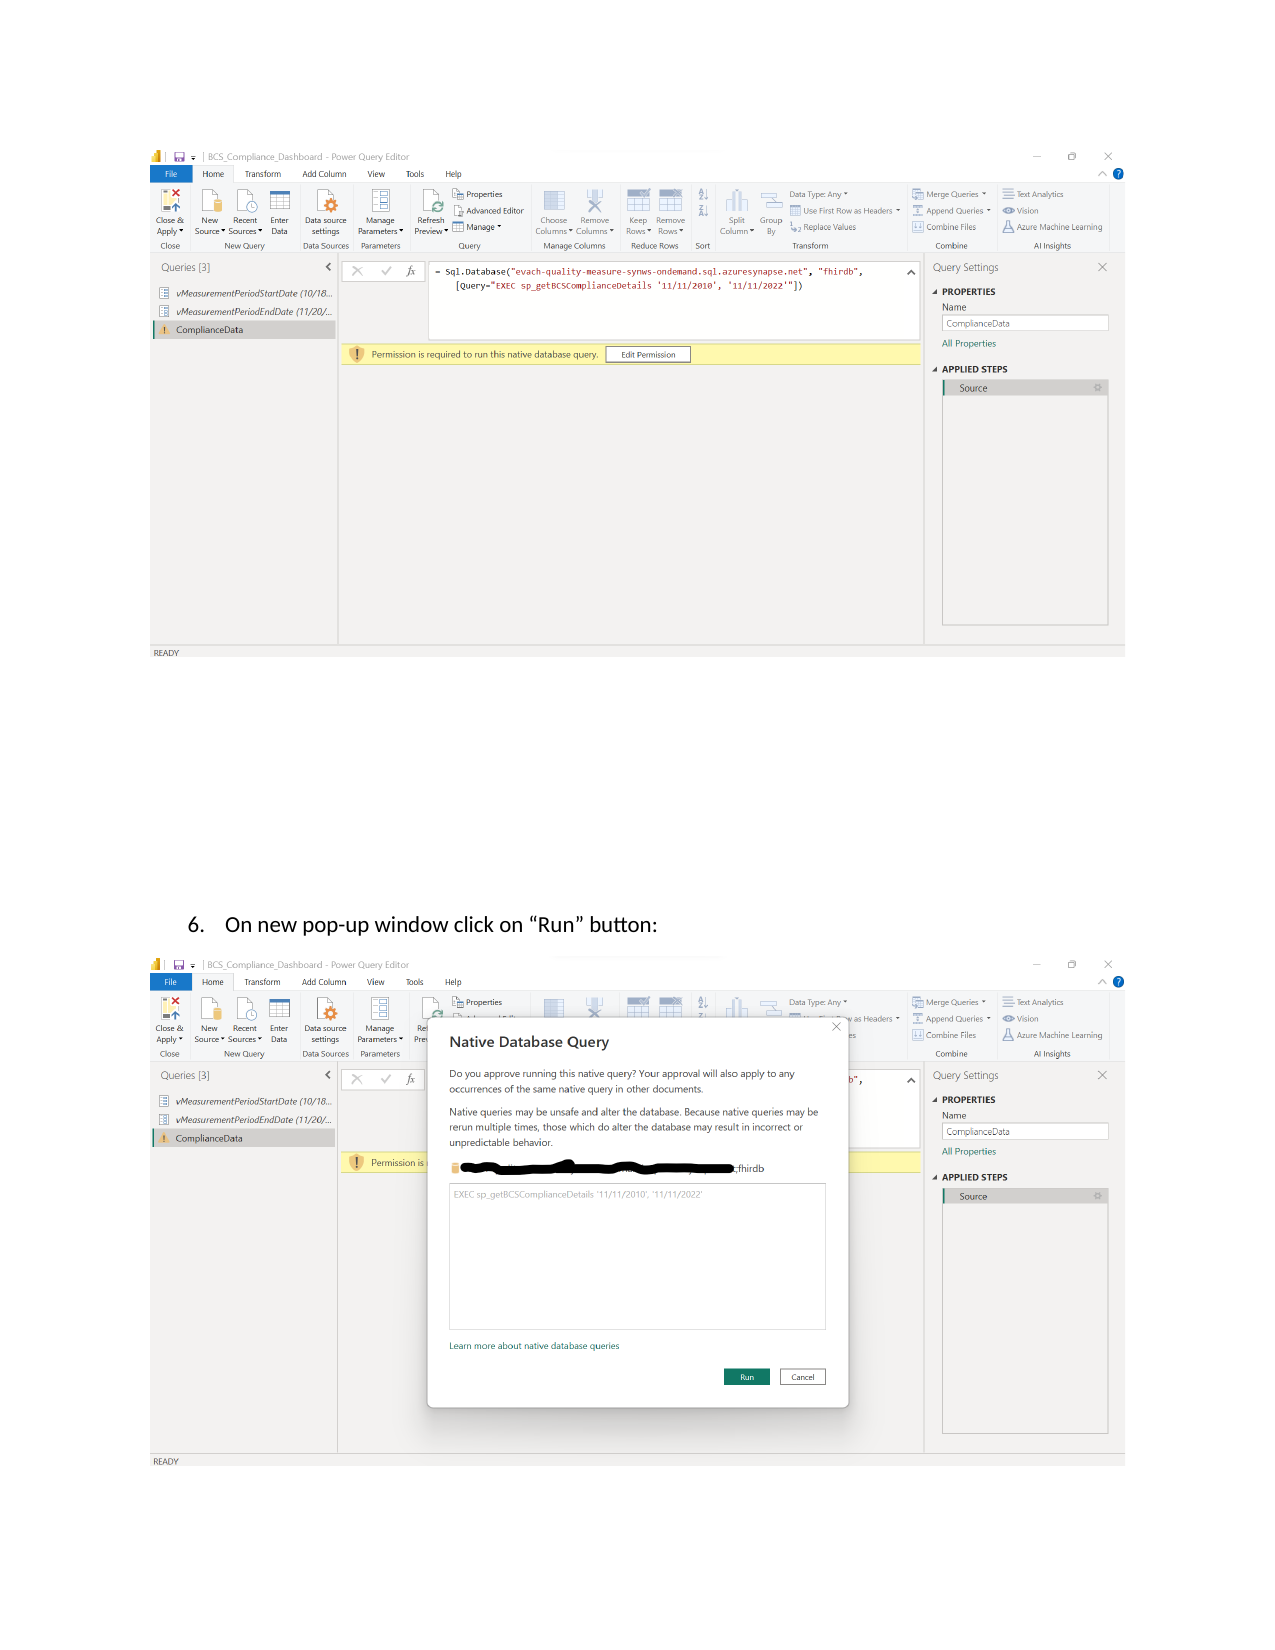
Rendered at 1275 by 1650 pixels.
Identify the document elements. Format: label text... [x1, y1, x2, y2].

picture [150, 956, 1125, 1466]
list On new pop-up window click on “Run” button: [187, 910, 1125, 938]
picture [150, 150, 1125, 657]
